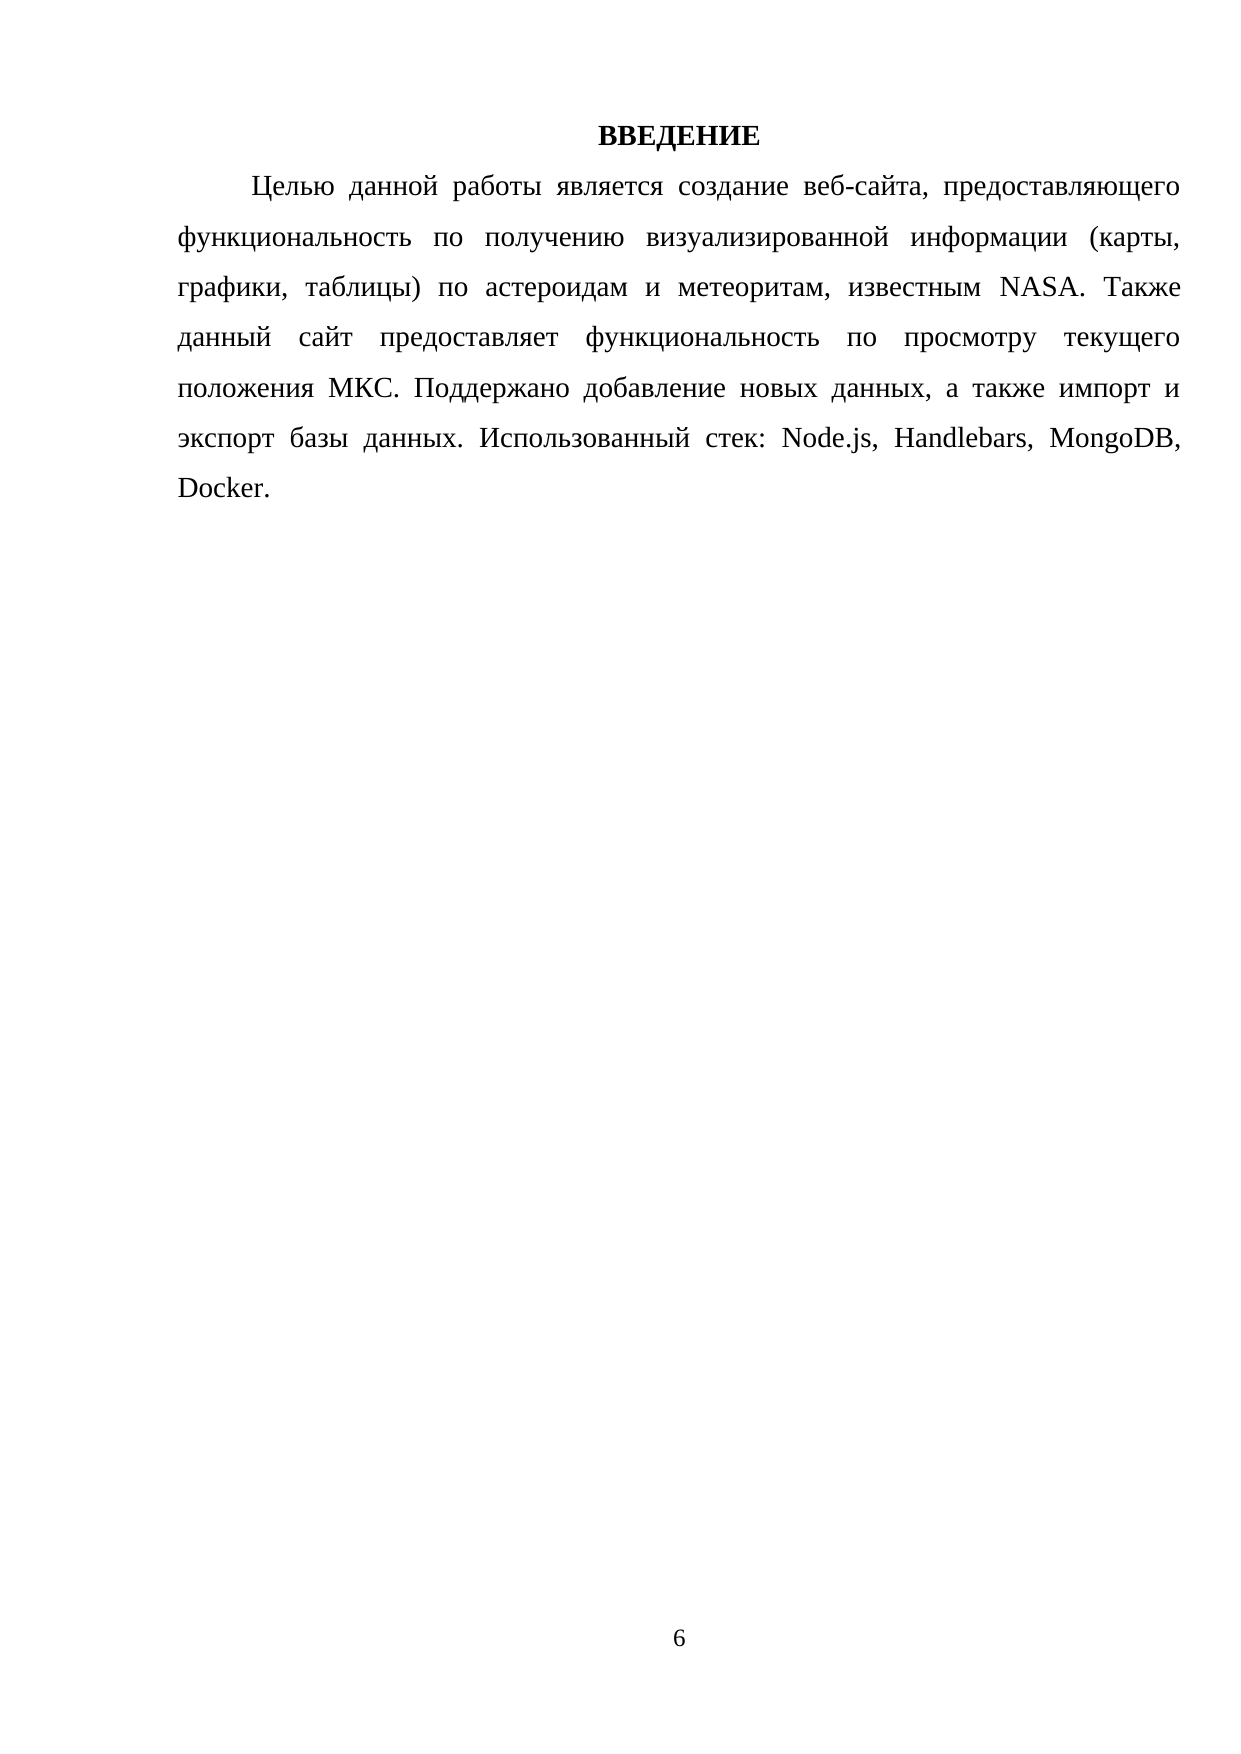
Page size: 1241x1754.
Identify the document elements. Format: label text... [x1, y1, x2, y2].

text Целью данной работы является создание веб-сайта, предоставляющего функциональность по получению визуализированной информации (карты, графики, таблицы) по астероидам и метеоритам, известным NASA. Также данный сайт предоставляет функциональность по просмотру текущего положения МКС. Поддержано добавление новых данных, а также импорт и экспорт базы данных. Использованный стек: Node.js, Handlebars, MongoDB, Docker. [177, 168, 1181, 504]
text введение [177, 118, 1181, 152]
